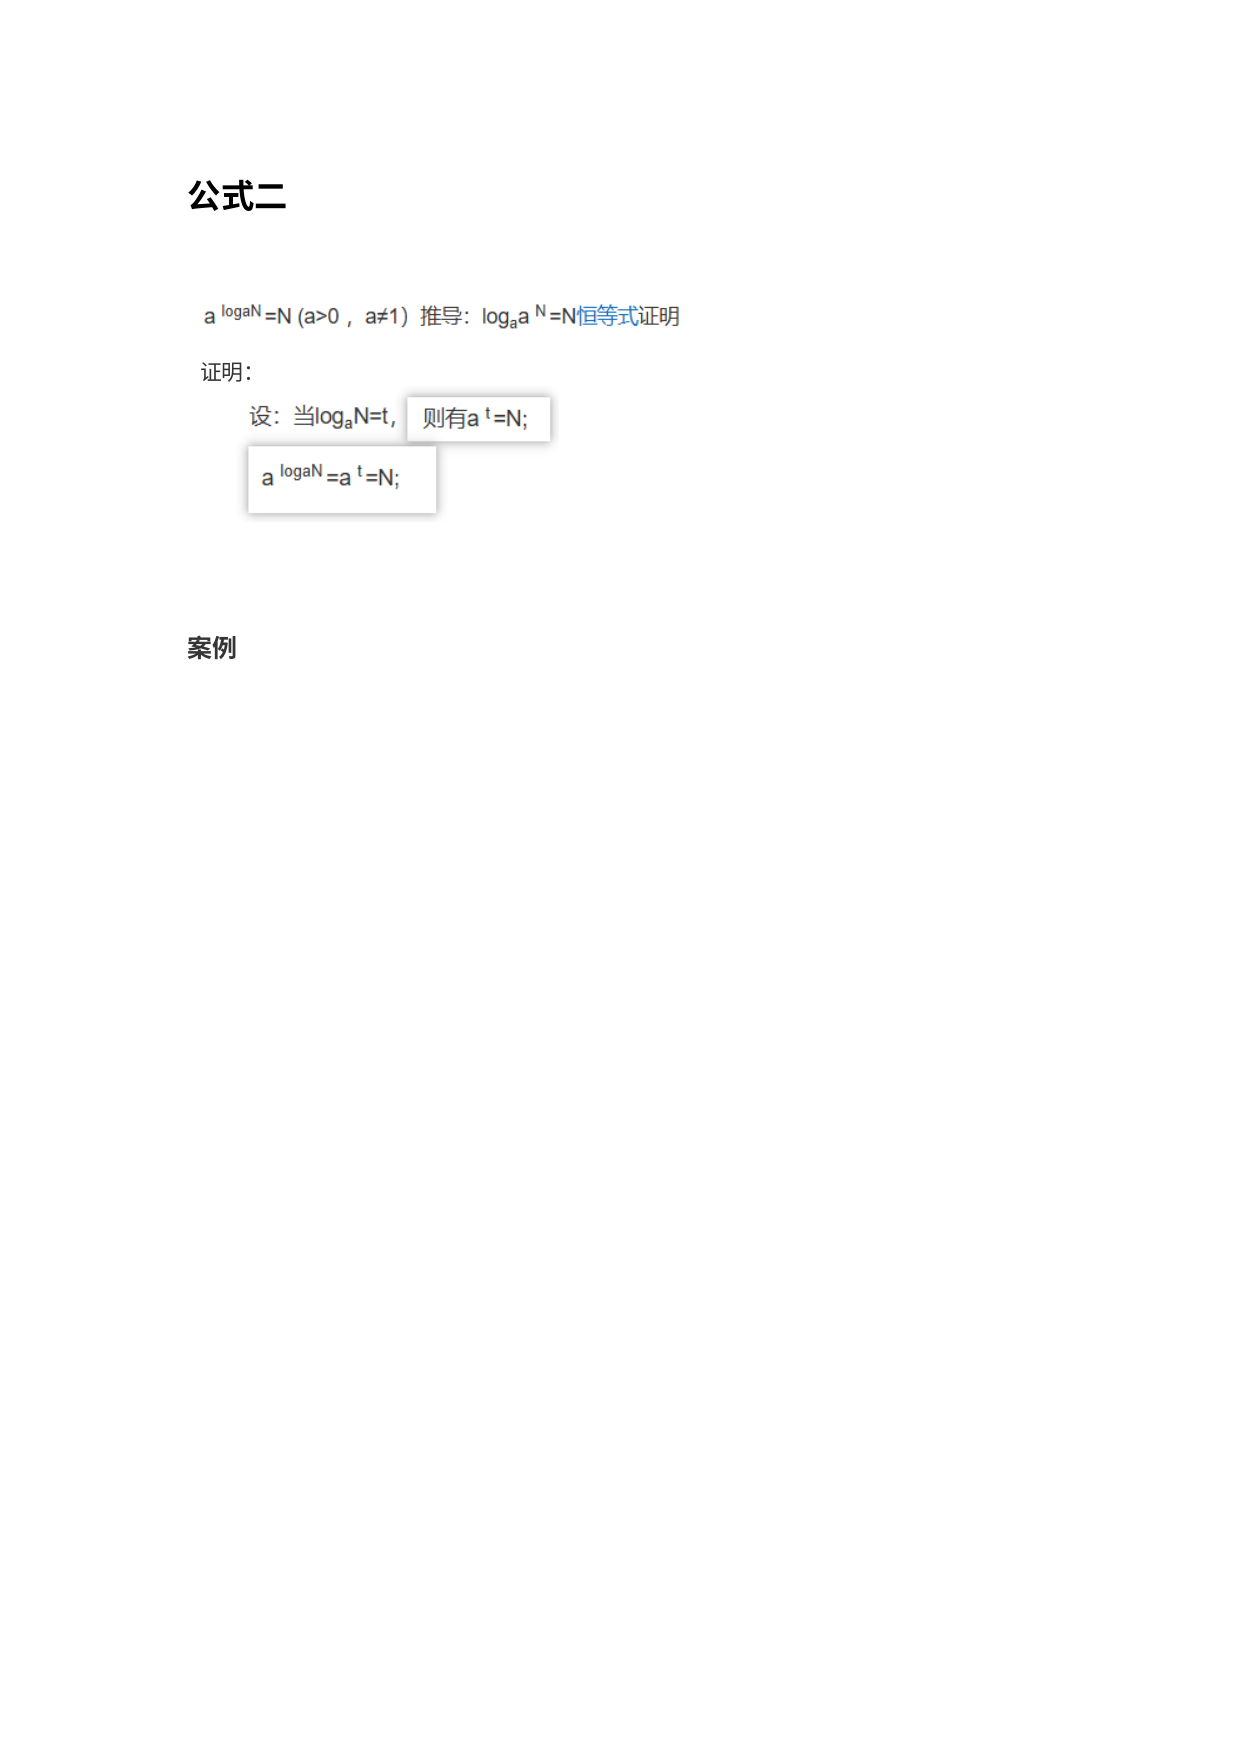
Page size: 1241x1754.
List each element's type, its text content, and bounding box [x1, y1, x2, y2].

picture [187, 289, 694, 332]
subtitle 公式二 [187, 162, 1053, 227]
picture [231, 386, 559, 522]
text 证明： [187, 354, 1053, 387]
subtitle 案例 [187, 614, 1053, 679]
